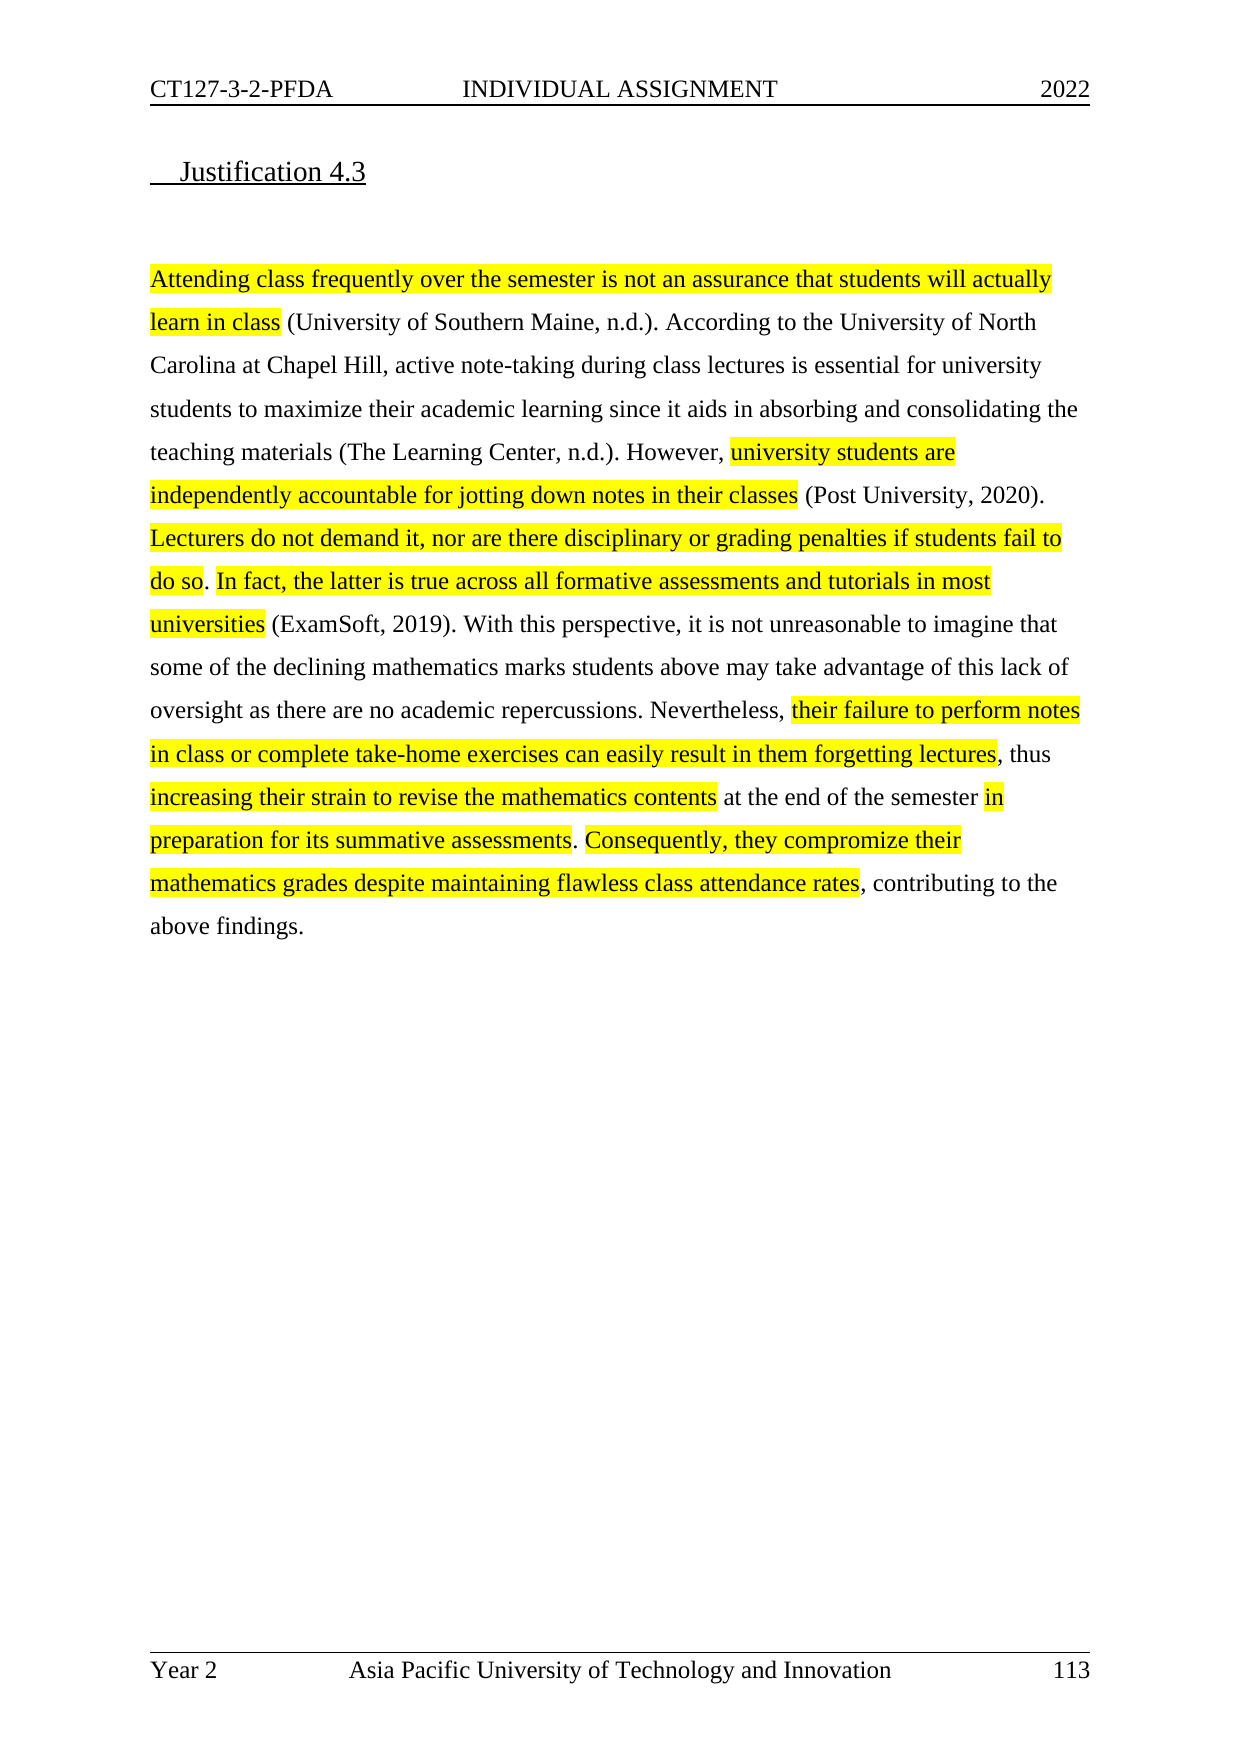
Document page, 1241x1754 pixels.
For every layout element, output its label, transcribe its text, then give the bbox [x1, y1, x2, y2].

subtitle Justification 4.3 [150, 154, 1090, 188]
text Attending class frequently over the semester is not an assurance that students will actually learn in class. According to the University of North Carolina at Chapel Hill, active note-taking during class lectures is essential for university students to maximize their academic learning since it aids in absorbing and consolidating the teaching materials. However, university students are independently accountable for jotting down notes in their classes. Lecturers do not demand it, nor are there disciplinary or grading penalties if students fail to do so. In fact, the latter is true across all formative assessments and tutorials in most universities. With this perspective, it is not unreasonable to imagine that some of the declining mathematics marks students above may take advantage of this lack of oversight as there are no academic repercussions. Nevertheless, their failure to perform notes in class or complete take-home exercises can easily result in them forgetting lectures, thus increasing their strain to revise the mathematics contents at the end of the semester in preparation for its summative assessments. Consequently, they compromize their mathematics grades despite maintaining flawless class attendance rates, contributing to the above findings. [150, 264, 1090, 940]
